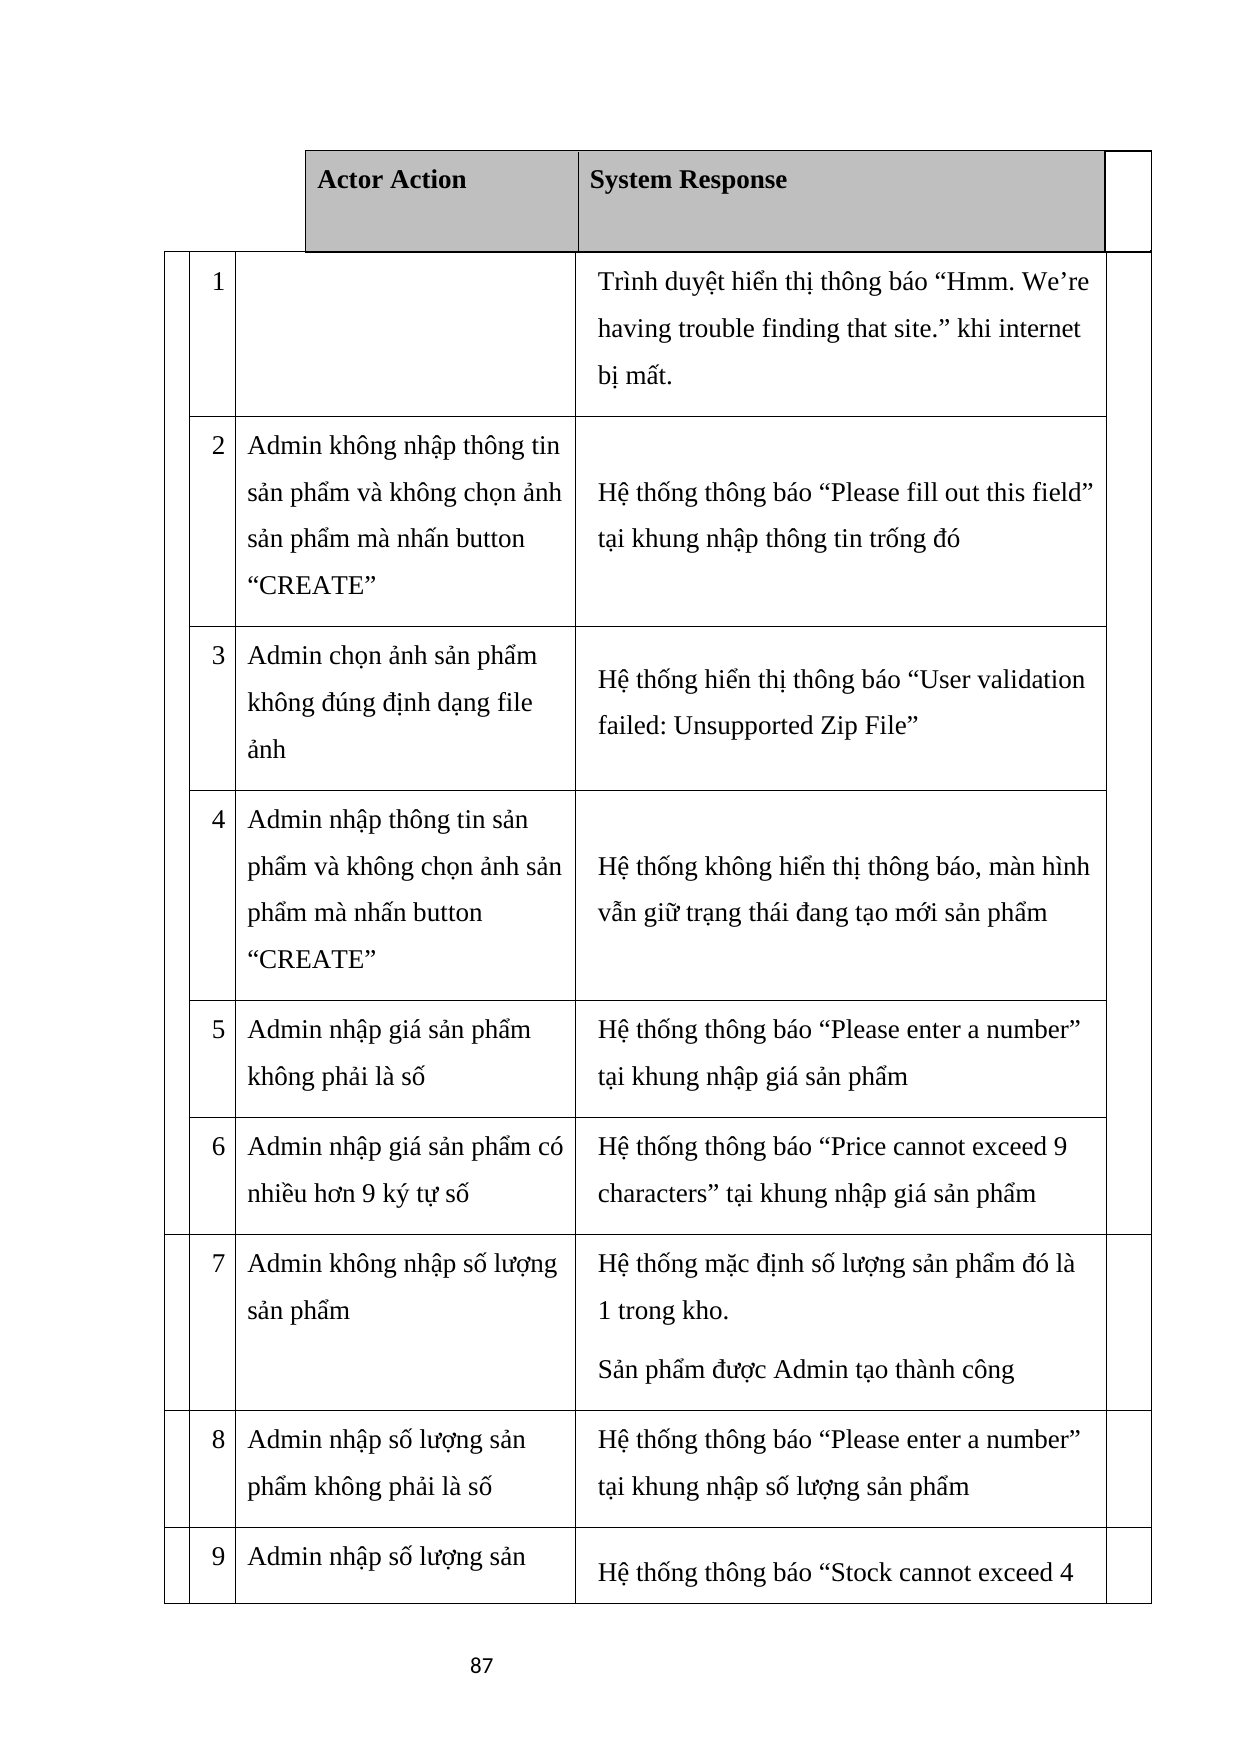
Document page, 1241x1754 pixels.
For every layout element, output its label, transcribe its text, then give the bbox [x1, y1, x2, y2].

table_cell System Response [578, 151, 1104, 251]
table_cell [576, 1528, 1106, 1603]
table_cell Admin không nhập số lượng sản phẩm [236, 1235, 575, 1410]
table_cell [236, 252, 575, 416]
table_cell 6 [190, 1118, 235, 1234]
table_cell Admin nhập thông tin sản phẩm và không chọn ảnh sản phẩm mà nhấn button “CREATE” [236, 791, 575, 1000]
table_cell Admin không nhập thông tin sản phẩm và không chọn ảnh sản phẩm mà nhấn button “CREATE” [236, 417, 575, 626]
table_cell [1107, 253, 1151, 1234]
table_cell [165, 252, 189, 1234]
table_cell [236, 1528, 575, 1603]
table_cell 2 [190, 417, 235, 626]
table_cell [165, 1528, 189, 1603]
table_cell Admin nhập giá sản phẩm không phải là số [236, 1001, 575, 1117]
table_cell Hệ thống mặc định số lượng sản phẩm đó là 1 trong kho. Sản phẩm được Admin tạo thành công [576, 1235, 1106, 1410]
table_cell Actor Action [306, 151, 578, 251]
table_cell Hệ thống thông báo “Please enter a number” tại khung nhập giá sản phẩm [576, 1001, 1106, 1117]
table_cell Hệ thống thông báo “Please enter a number” tại khung nhập số lượng sản phẩm [576, 1411, 1106, 1527]
table_cell 9 [190, 1528, 235, 1603]
table_cell Hệ thống hiển thị thông báo “User validation failed: Unsupported Zip File” [576, 627, 1106, 789]
table_cell [1107, 1235, 1151, 1410]
table_cell [165, 1411, 189, 1527]
table_cell 7 [190, 1235, 235, 1410]
table_cell 8 [190, 1411, 235, 1527]
table_cell 4 [190, 791, 235, 1000]
table_cell Trình duyệt hiển thị thông báo “Hmm. We’re having trouble finding that site.” khi internet bị mất. [576, 253, 1106, 416]
table_cell Admin chọn ảnh sản phẩm không đúng định dạng file ảnh [236, 627, 575, 789]
table_cell Hệ thống thông báo “Please fill out this field” tại khung nhập thông tin trống đó [576, 417, 1106, 626]
table_cell Admin nhập số lượng sản phẩm không phải là số [236, 1411, 575, 1527]
table_cell 5 [190, 1001, 235, 1117]
table_cell [1107, 1528, 1151, 1603]
table_cell 3 [190, 627, 235, 789]
table_cell [165, 1235, 189, 1410]
table_cell 1 [190, 252, 235, 416]
table_cell [1107, 1411, 1151, 1527]
table_cell Hệ thống thông báo “Price cannot exceed 9 characters” tại khung nhập giá sản phẩm [576, 1118, 1106, 1234]
table_cell Admin nhập giá sản phẩm có nhiều hơn 9 ký tự số [236, 1118, 575, 1234]
table_cell Hệ thống không hiển thị thông báo, màn hình vẫn giữ trạng thái đang tạo mới sản phẩm [576, 791, 1106, 1000]
table_cell [1106, 152, 1151, 251]
